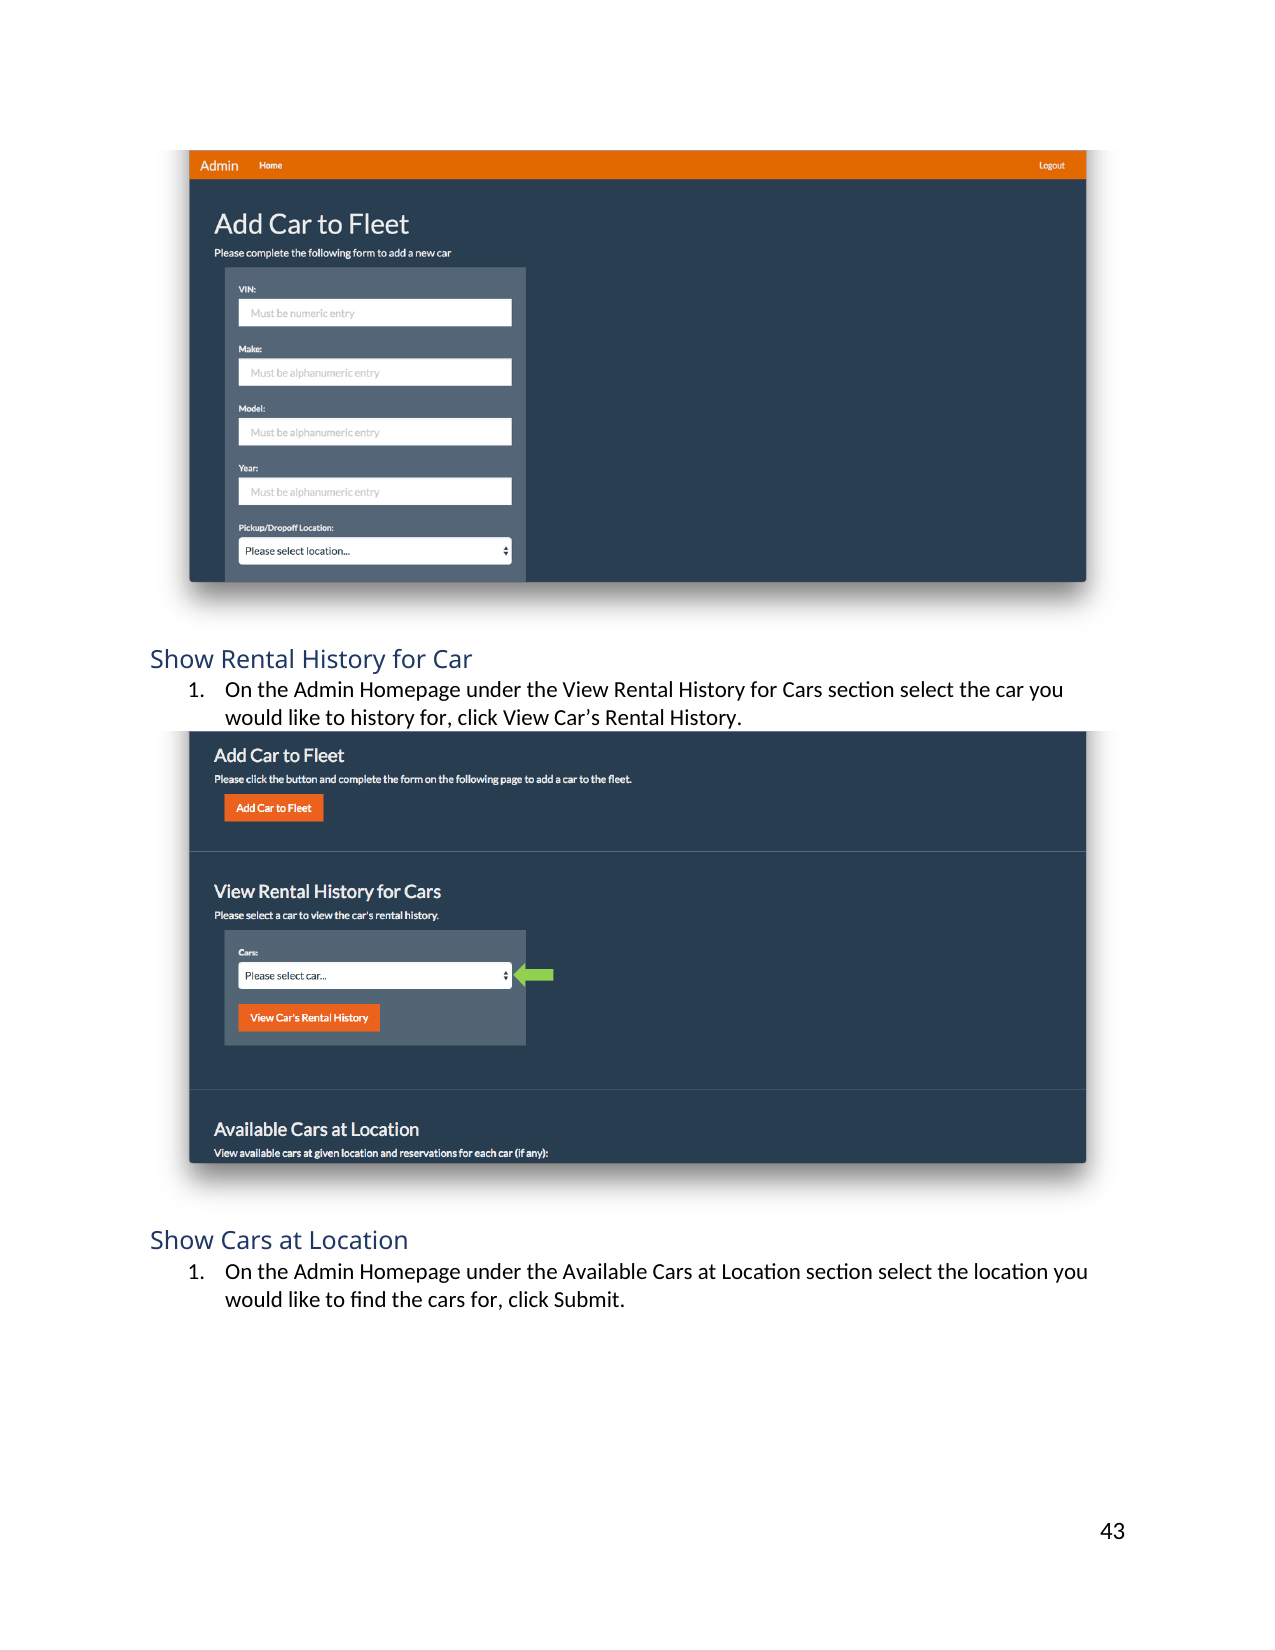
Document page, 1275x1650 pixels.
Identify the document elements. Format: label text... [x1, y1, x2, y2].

subtitle Show Rental History for Car [150, 641, 1125, 675]
picture [150, 731, 1125, 1219]
list On the Admin Homepage under the Available Cars at Location section select the location you would like to find the cars for, click Submit. [187, 1257, 1125, 1313]
picture [150, 150, 1125, 638]
subtitle Show Cars at Location [150, 1223, 1125, 1257]
list On the Admin Homepage under the View Rental History for Cars section select the car you would like to history for, click View Car’s Rental History. [187, 675, 1125, 731]
